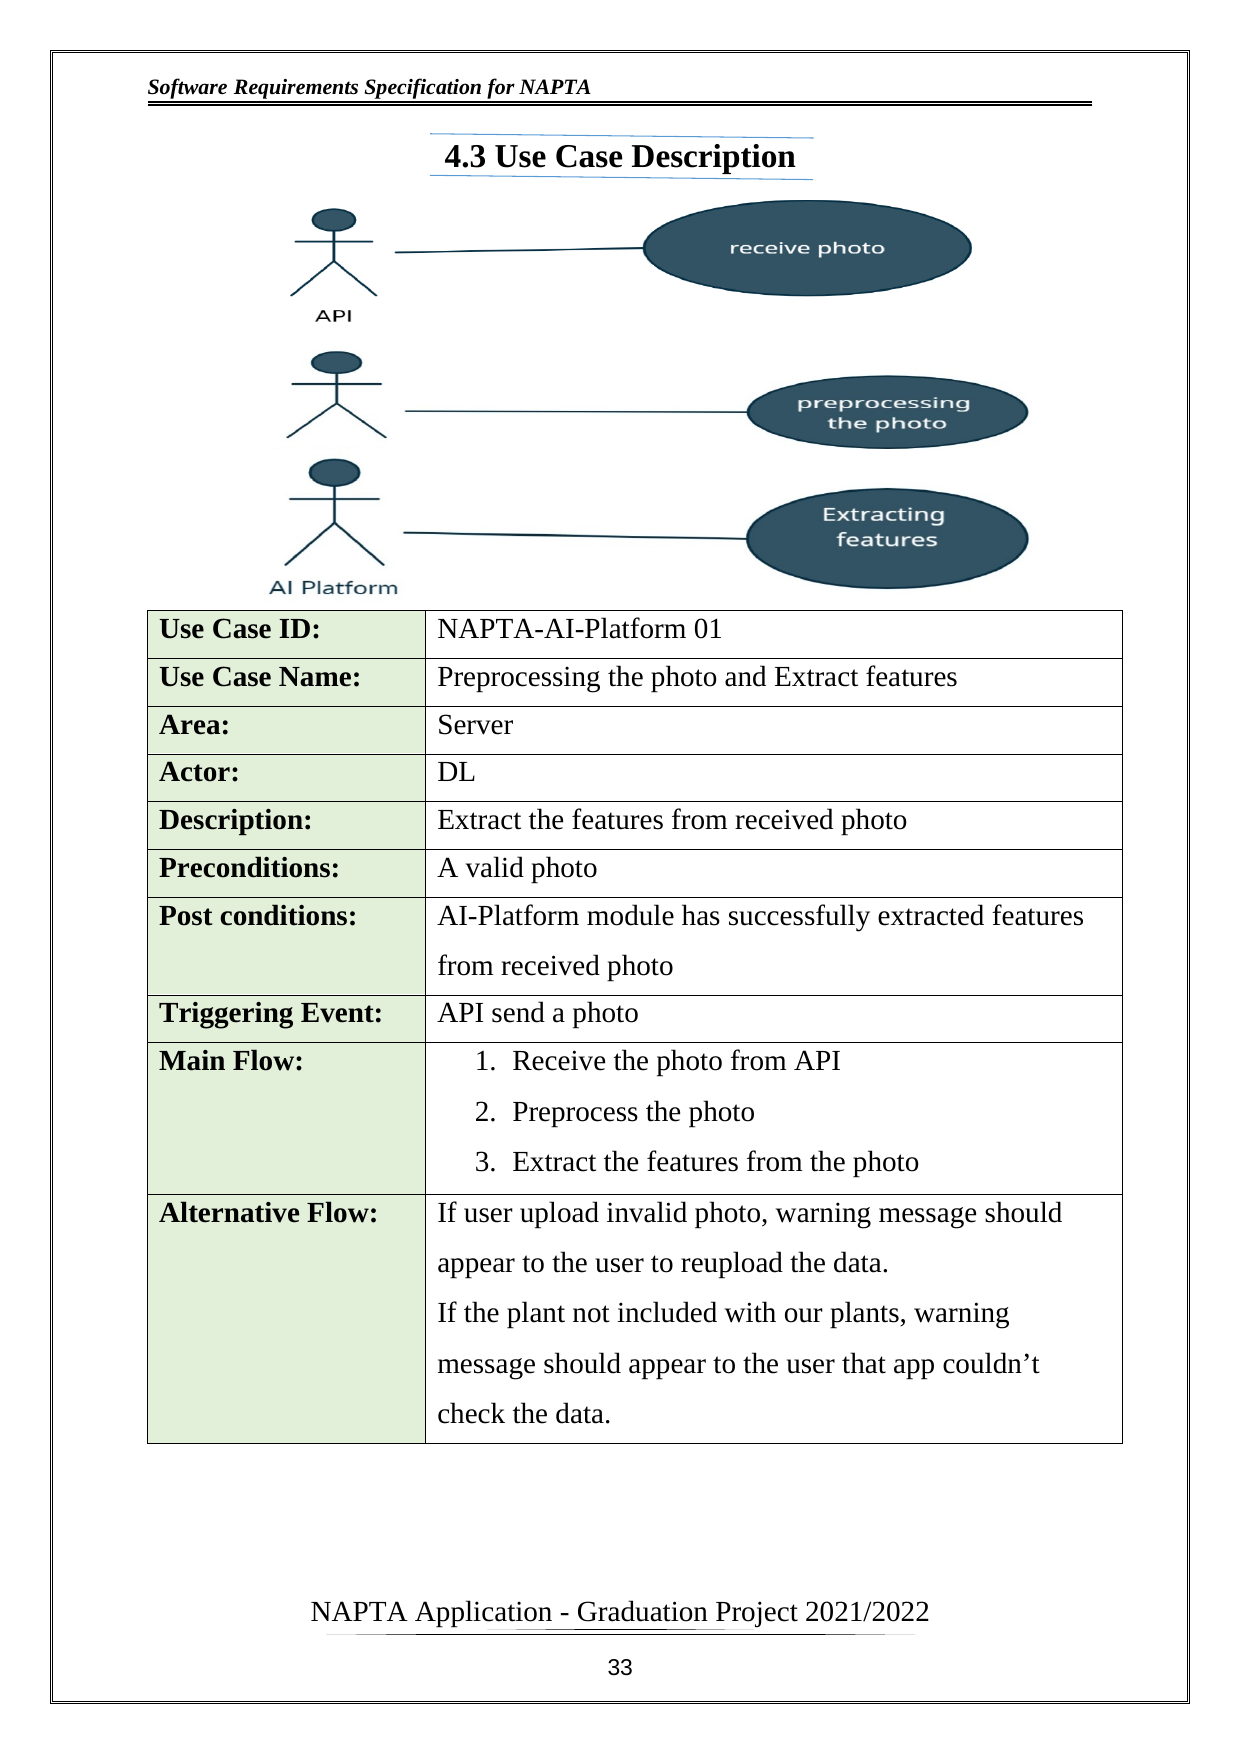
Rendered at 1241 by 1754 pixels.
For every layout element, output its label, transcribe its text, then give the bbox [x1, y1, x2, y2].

table_cell Alternative Flow: [148, 987, 425, 1235]
table_header Use Case ID: [148, 403, 425, 450]
table_cell Actor: [148, 546, 425, 593]
table_cell Area: [148, 499, 425, 545]
table_cell Use Case Name: [148, 451, 425, 498]
table_cell Preprocessing the photo and Extract features [426, 451, 1122, 498]
table_header NAPTA-AI-Platform 01 [426, 403, 1122, 450]
table_cell Main Flow: [148, 835, 425, 986]
table_cell API send a photo [426, 788, 1122, 834]
table_cell A valid photo [426, 642, 1122, 688]
picture [252, 241, 1036, 401]
table_cell Post conditions: [148, 690, 425, 786]
table_cell Receive the photo from API Preprocess the photo Extract the features from the photo [426, 835, 1122, 986]
table_cell Server [426, 499, 1122, 545]
table_cell Extract the features from received photo [426, 594, 1122, 641]
table_cell AI-Platform module has successfully extracted features from received photo [426, 690, 1122, 786]
table_cell Preconditions: [148, 642, 425, 688]
table_cell DL [426, 546, 1122, 593]
table_cell If user upload invalid photo, warning message should appear to the user to reupload the data. If the plant not included with our plants, warning message should appear to the user that app couldn’t check the data. [426, 987, 1122, 1235]
table_cell Description: [148, 594, 425, 641]
table_cell Triggering Event: [148, 788, 425, 834]
picture [242, 1527, 995, 1754]
